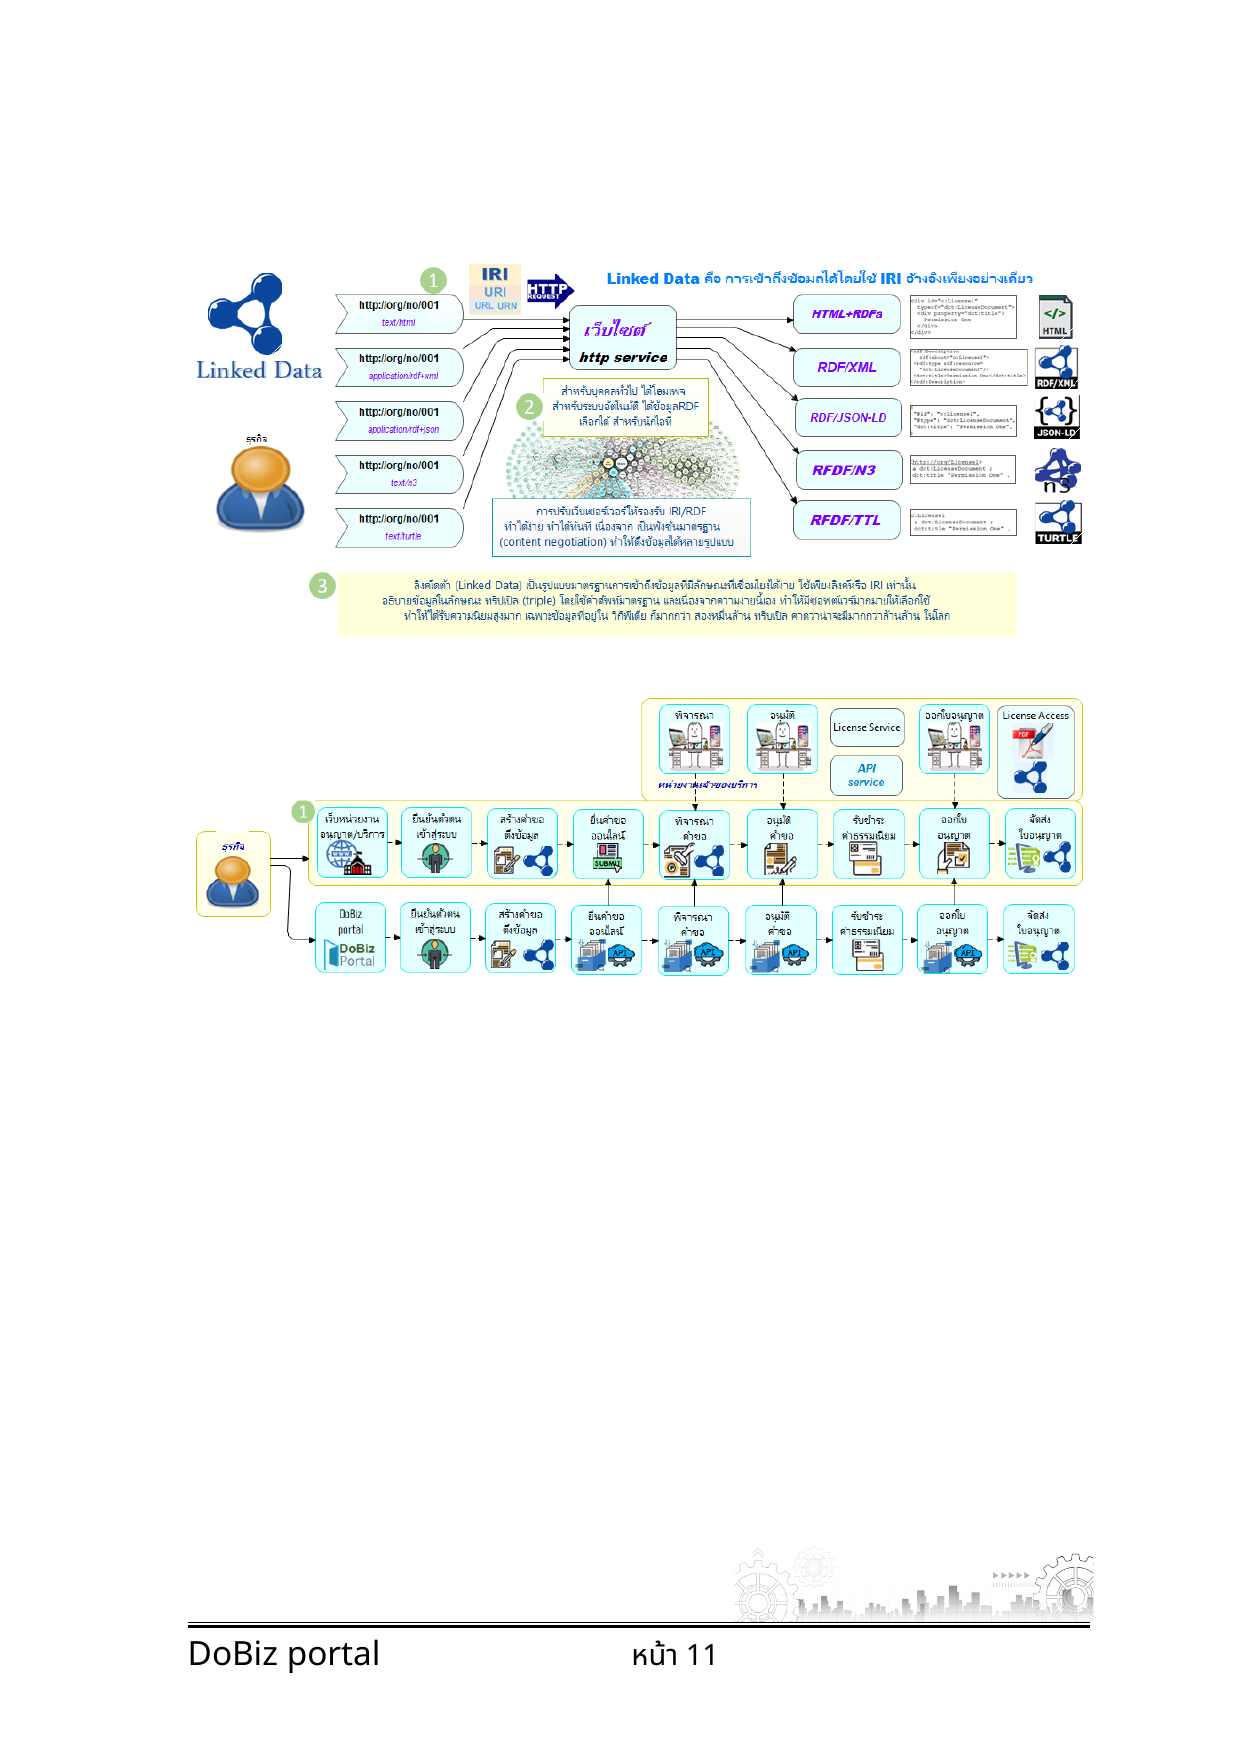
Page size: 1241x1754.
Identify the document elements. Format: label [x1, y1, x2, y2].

picture [734, 1544, 1094, 1622]
picture [187, 255, 1091, 645]
picture [187, 689, 1091, 984]
